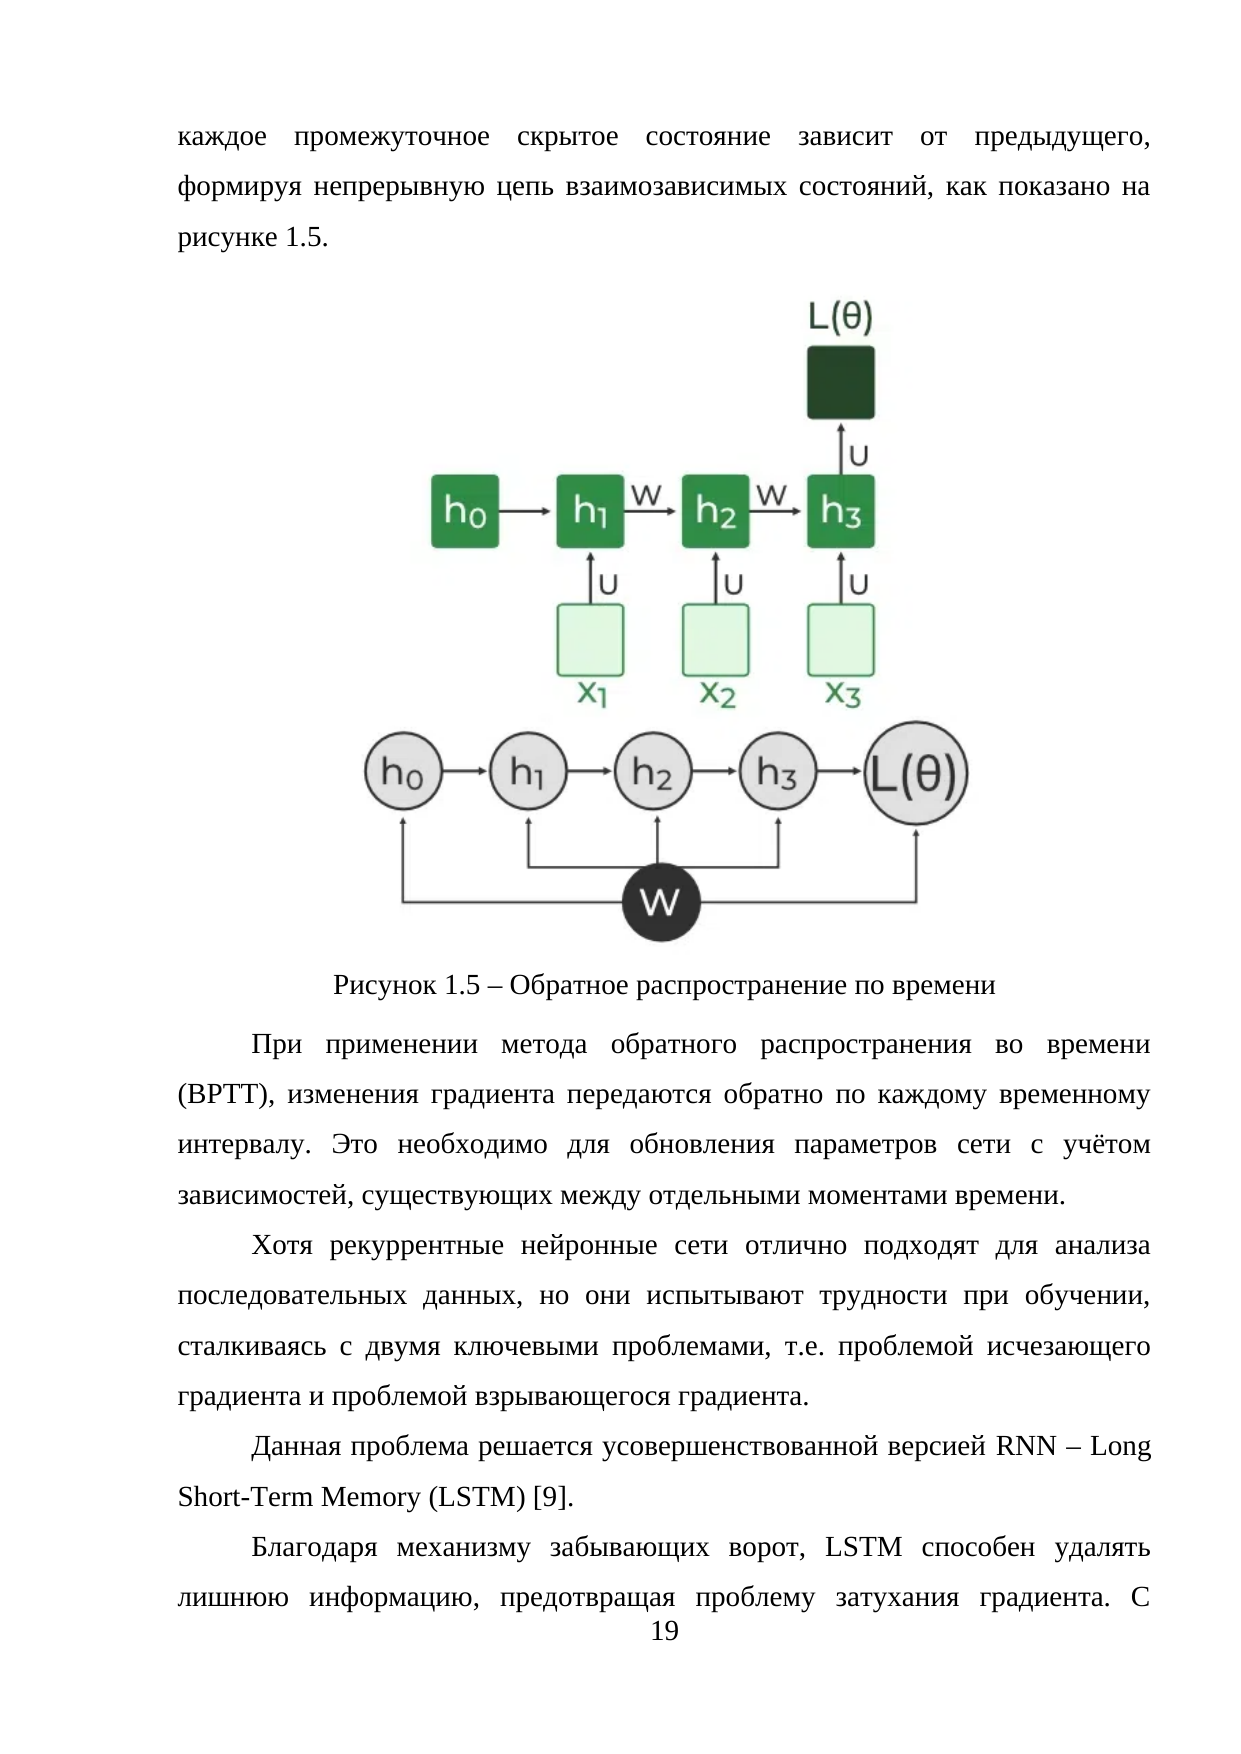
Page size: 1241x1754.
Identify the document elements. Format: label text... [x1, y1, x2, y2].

picture [235, 281, 1094, 955]
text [177, 1529, 1152, 1613]
text При применении метода обратного распространения во времени (BPTT), изменения градиента передаются обратно по каждому временному интервалу. Это необходимо для обновления параметров сети с учётом зависимостей, существующих между отдельными моментами времени. [177, 1026, 1152, 1210]
text Данная проблема решается усовершенствованной версией RNN – Long Short-Term Memory (LSTM) [9]. [177, 1428, 1152, 1512]
text Рисунок 1.5 – Обратное распространение по времени [177, 967, 1152, 1001]
text Хотя рекуррентные нейронные сети отлично подходят для анализа последовательных данных, но они испытывают трудности при обучении, сталкиваясь с двумя ключевыми проблемами, т.е. проблемой исчезающего градиента и проблемой взрывающегося градиента. [177, 1227, 1152, 1412]
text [177, 118, 1152, 252]
